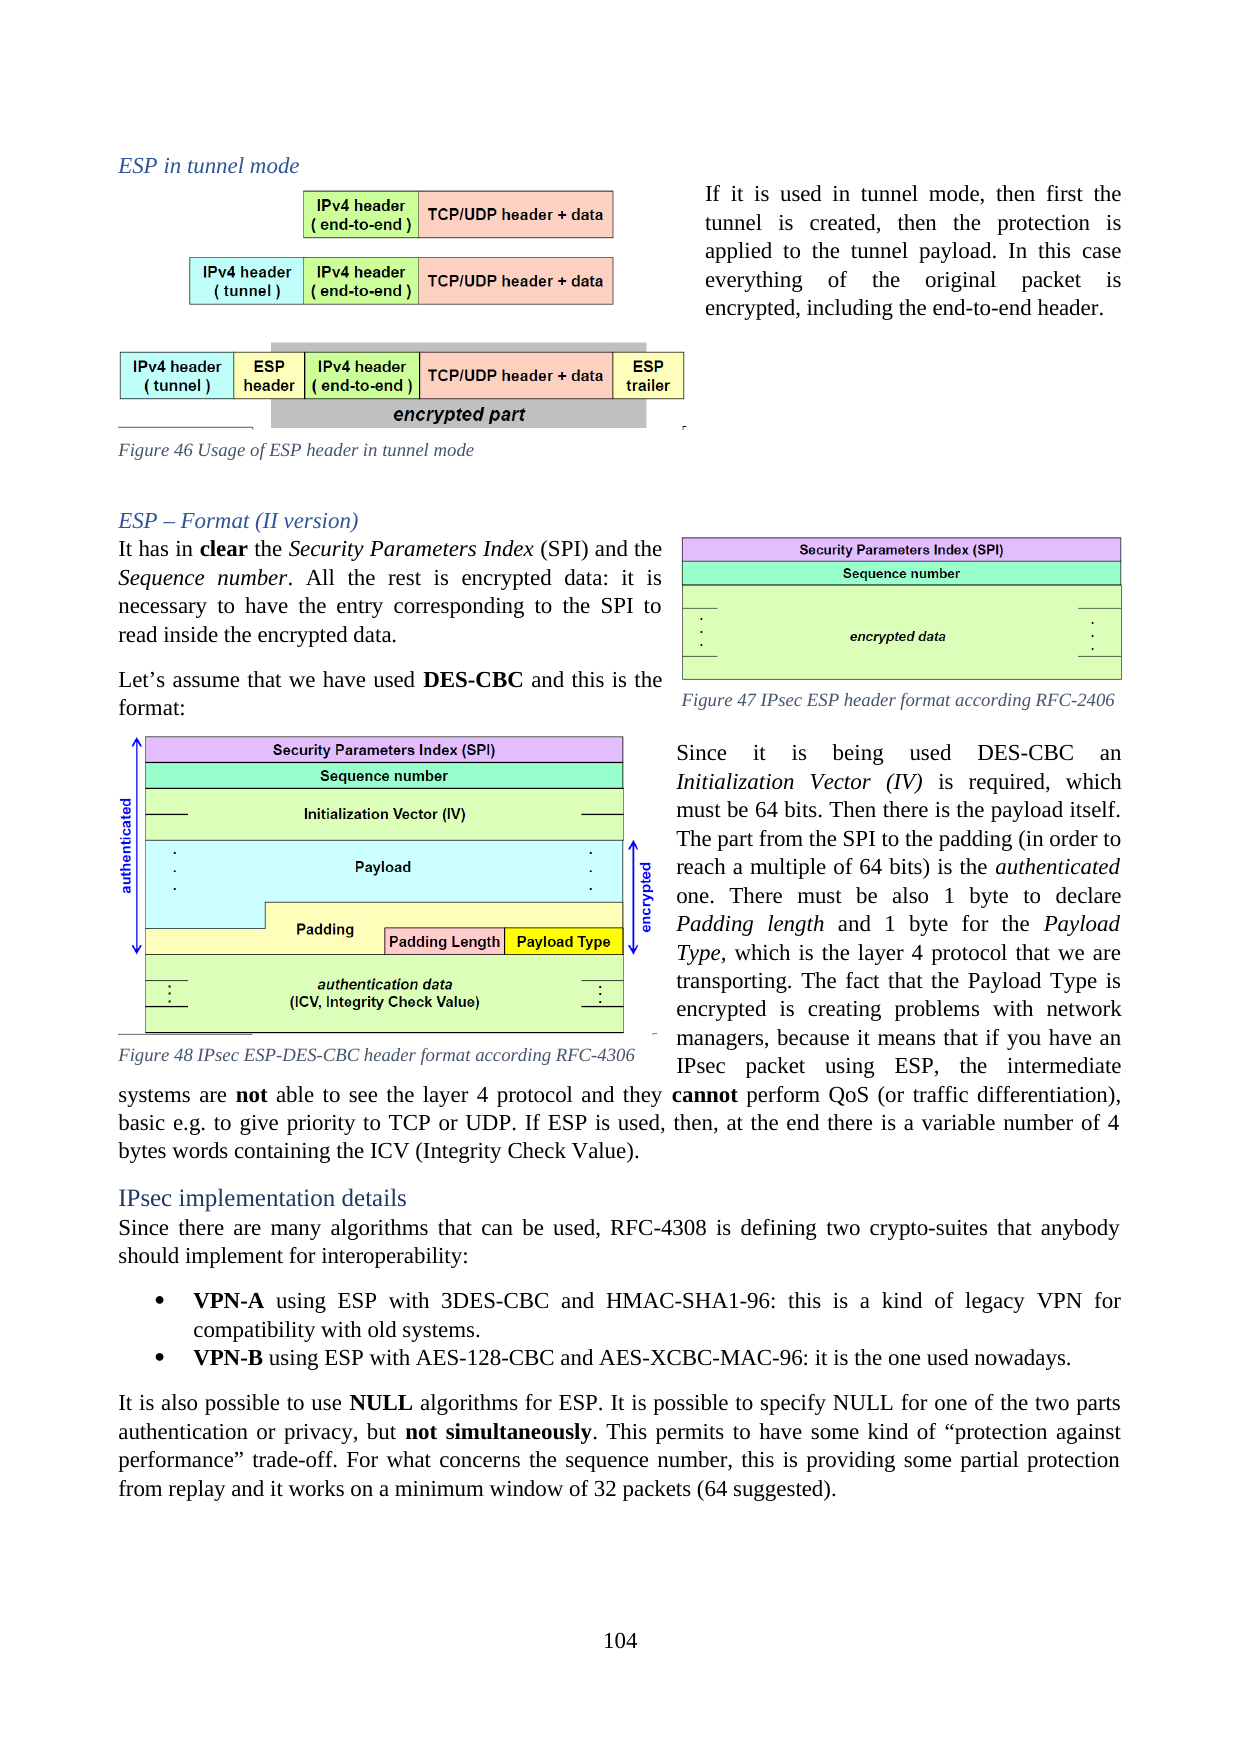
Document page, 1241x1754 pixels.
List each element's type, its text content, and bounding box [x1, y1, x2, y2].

text It is also possible to use NULL algorithms for ESP. It is possible to specify NULL for one of the two parts authentication or privacy, but not simultaneously. This permits to have some kind of “protection against performance” trade-off. For what concerns the sequence number, this is providing some partial protection from replay and it works on a minimum window of 32 packets (64 suggested). [118, 1389, 1122, 1501]
list VPN-B using ESP with AES-128-CBC and AES-XCBC-MAC-96: it is the one used nowadays. [156, 1344, 1122, 1371]
picture [681, 537, 1123, 680]
subtitle IPsec implementation details [118, 1183, 1122, 1211]
picture [118, 181, 687, 430]
list VPN-A using ESP with 3DES-CBC and HMAC-SHA1-96: this is a kind of legacy VPN for compatibility with old systems. [156, 1287, 1122, 1342]
picture [118, 730, 658, 1035]
subtitle ESP in tunnel mode [118, 152, 1122, 178]
subtitle ESP – Format (II version) [118, 507, 1122, 533]
text If it is used in tunnel mode, then first the tunnel is created, then the protection is applied to the tunnel payload. In this case everything of the original packet is encrypted, including the end-to-end header. [118, 180, 1122, 320]
text It has in clear the Security Parameters Index (SPI) and the Sequence number. All the rest is encrypted data: it is necessary to have the entry corresponding to the SPI to read inside the encrypted data. [118, 536, 1122, 647]
text Since there are many algorithms that can be used, RFC-4308 is defining two crypto-suites that anybody should implement for interoperability: [118, 1214, 1122, 1268]
text Let’s assume that we have used DES-CBC and this is the format: [118, 666, 1122, 721]
